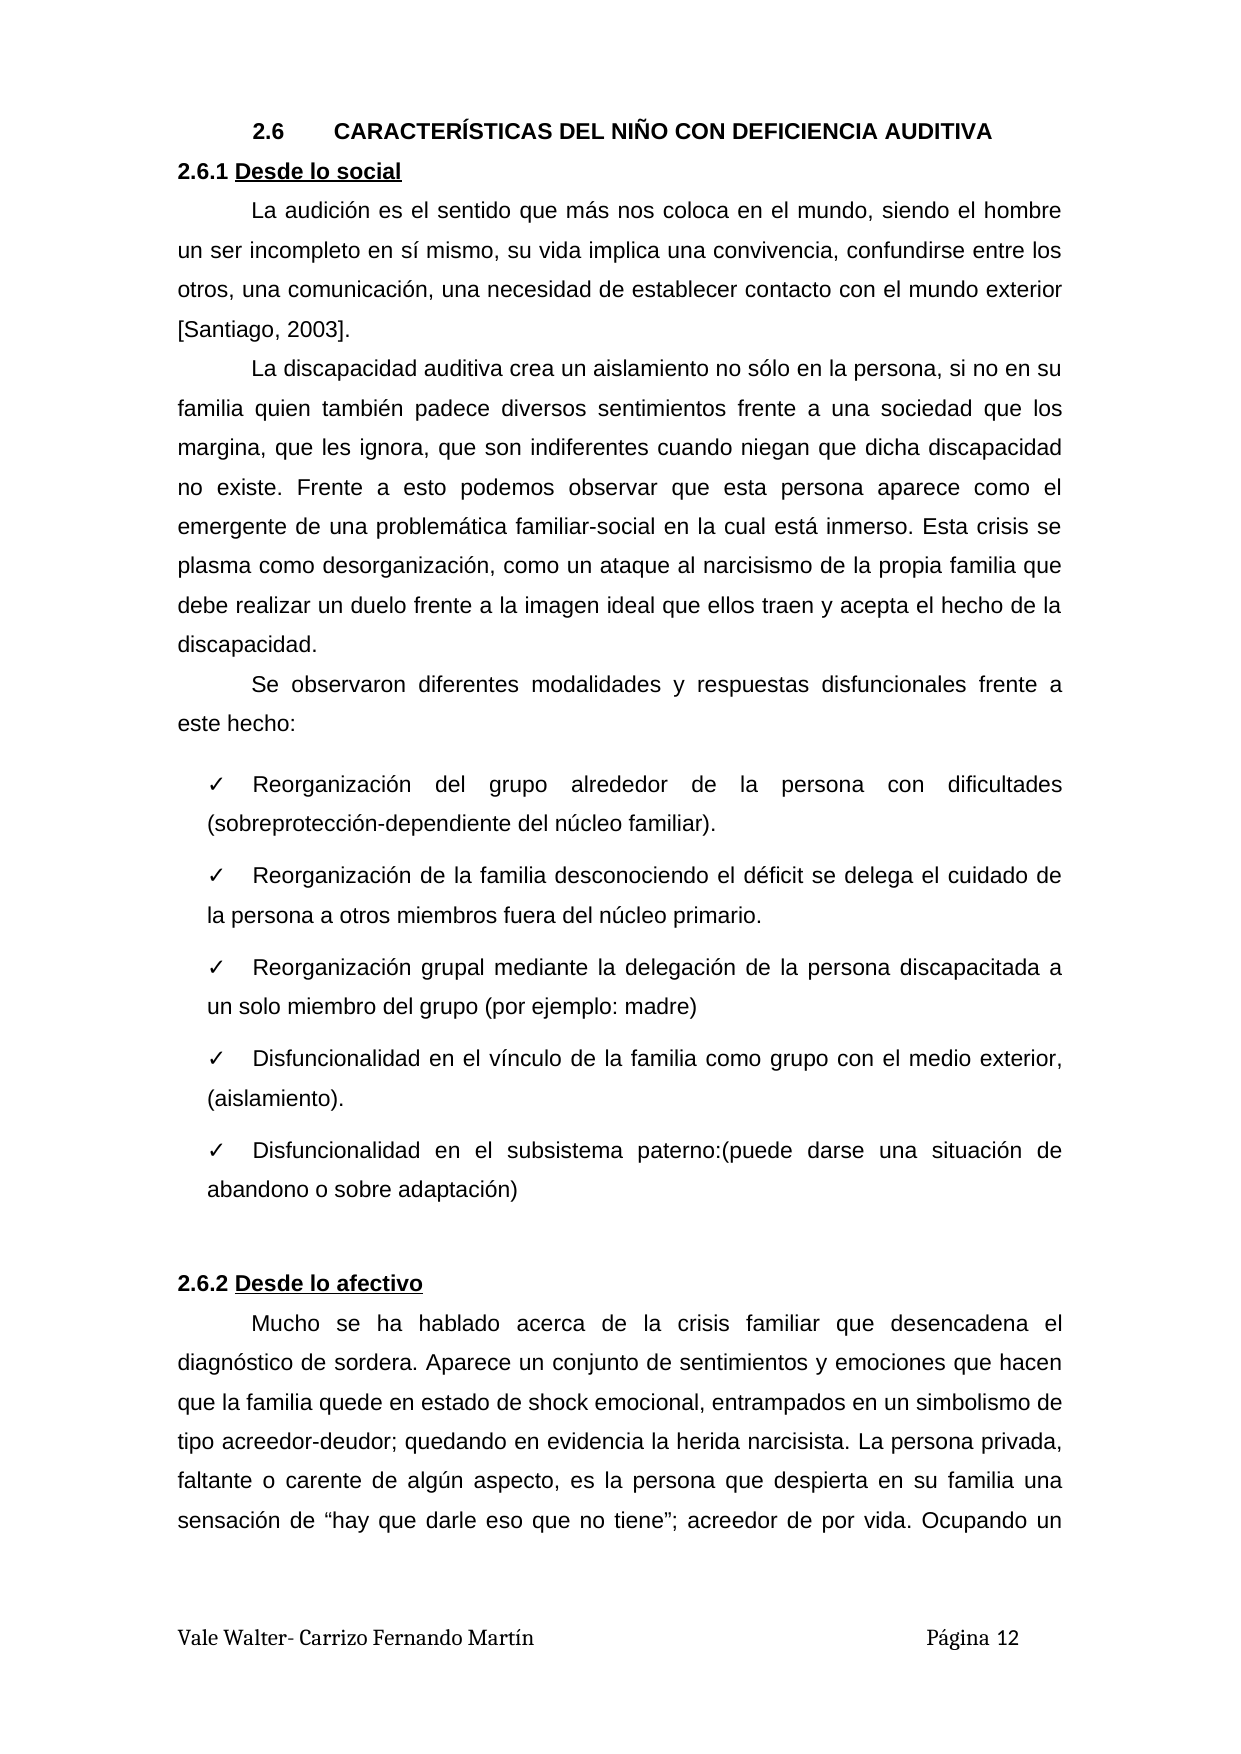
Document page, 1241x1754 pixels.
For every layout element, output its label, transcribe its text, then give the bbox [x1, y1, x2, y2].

text 2.6 CARACTERÍSTICAS DEL NIÑO CON DEFICIENCIA AUDITIVA [177, 118, 1063, 144]
list Disfuncionalidad en el subsistema paterno:(puede darse una situación de abandono o sobre adaptación) [207, 1137, 1063, 1202]
text Se observaron diferentes modalidades y respuestas disfuncionales frente a este hecho: [177, 671, 1063, 737]
text La audición es el sentido que más nos coloca en el mundo, siendo el hombre un ser incompleto en sí mismo, su vida implica una convivencia, confundirse entre los otros, una comunicación, una necesidad de establecer contacto con el mundo exterior [Santiago, 2003]. [177, 197, 1063, 342]
text La discapacidad auditiva crea un aislamiento no sólo en la persona, si no en su familia quien también padece diversos sentimientos frente a una sociedad que los margina, que les ignora, que son indiferentes cuando niegan que dicha discapacidad no existe. Frente a esto podemos observar que esta persona aparece como el emergente de una problemática familiar-social en la cual está inmerso. Esta crisis se plasma como desorganización, como un ataque al narcisismo de la propia familia que debe realizar un duelo frente a la imagen ideal que ellos traen y acepta el hecho de la discapacidad. [177, 355, 1063, 658]
text 2.6.2 Desde lo afectivo [177, 1270, 1063, 1296]
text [177, 1309, 1063, 1533]
list Reorganización de la familia desconociendo el déficit se delega el cuidado de la persona a otros miembros fuera del núcleo primario. [207, 862, 1063, 928]
text 2.6.1 Desde lo social [177, 158, 1063, 184]
list Reorganización del grupo alrededor de la persona con dificultades (sobreprotección-dependiente del núcleo familiar). [207, 771, 1063, 837]
list Reorganización grupal mediante la delegación de la persona discapacitada a un solo miembro del grupo (por ejemplo: madre) [207, 954, 1063, 1019]
list Disfuncionalidad en el vínculo de la familia como grupo con el medio exterior, (aislamiento). [207, 1045, 1063, 1111]
